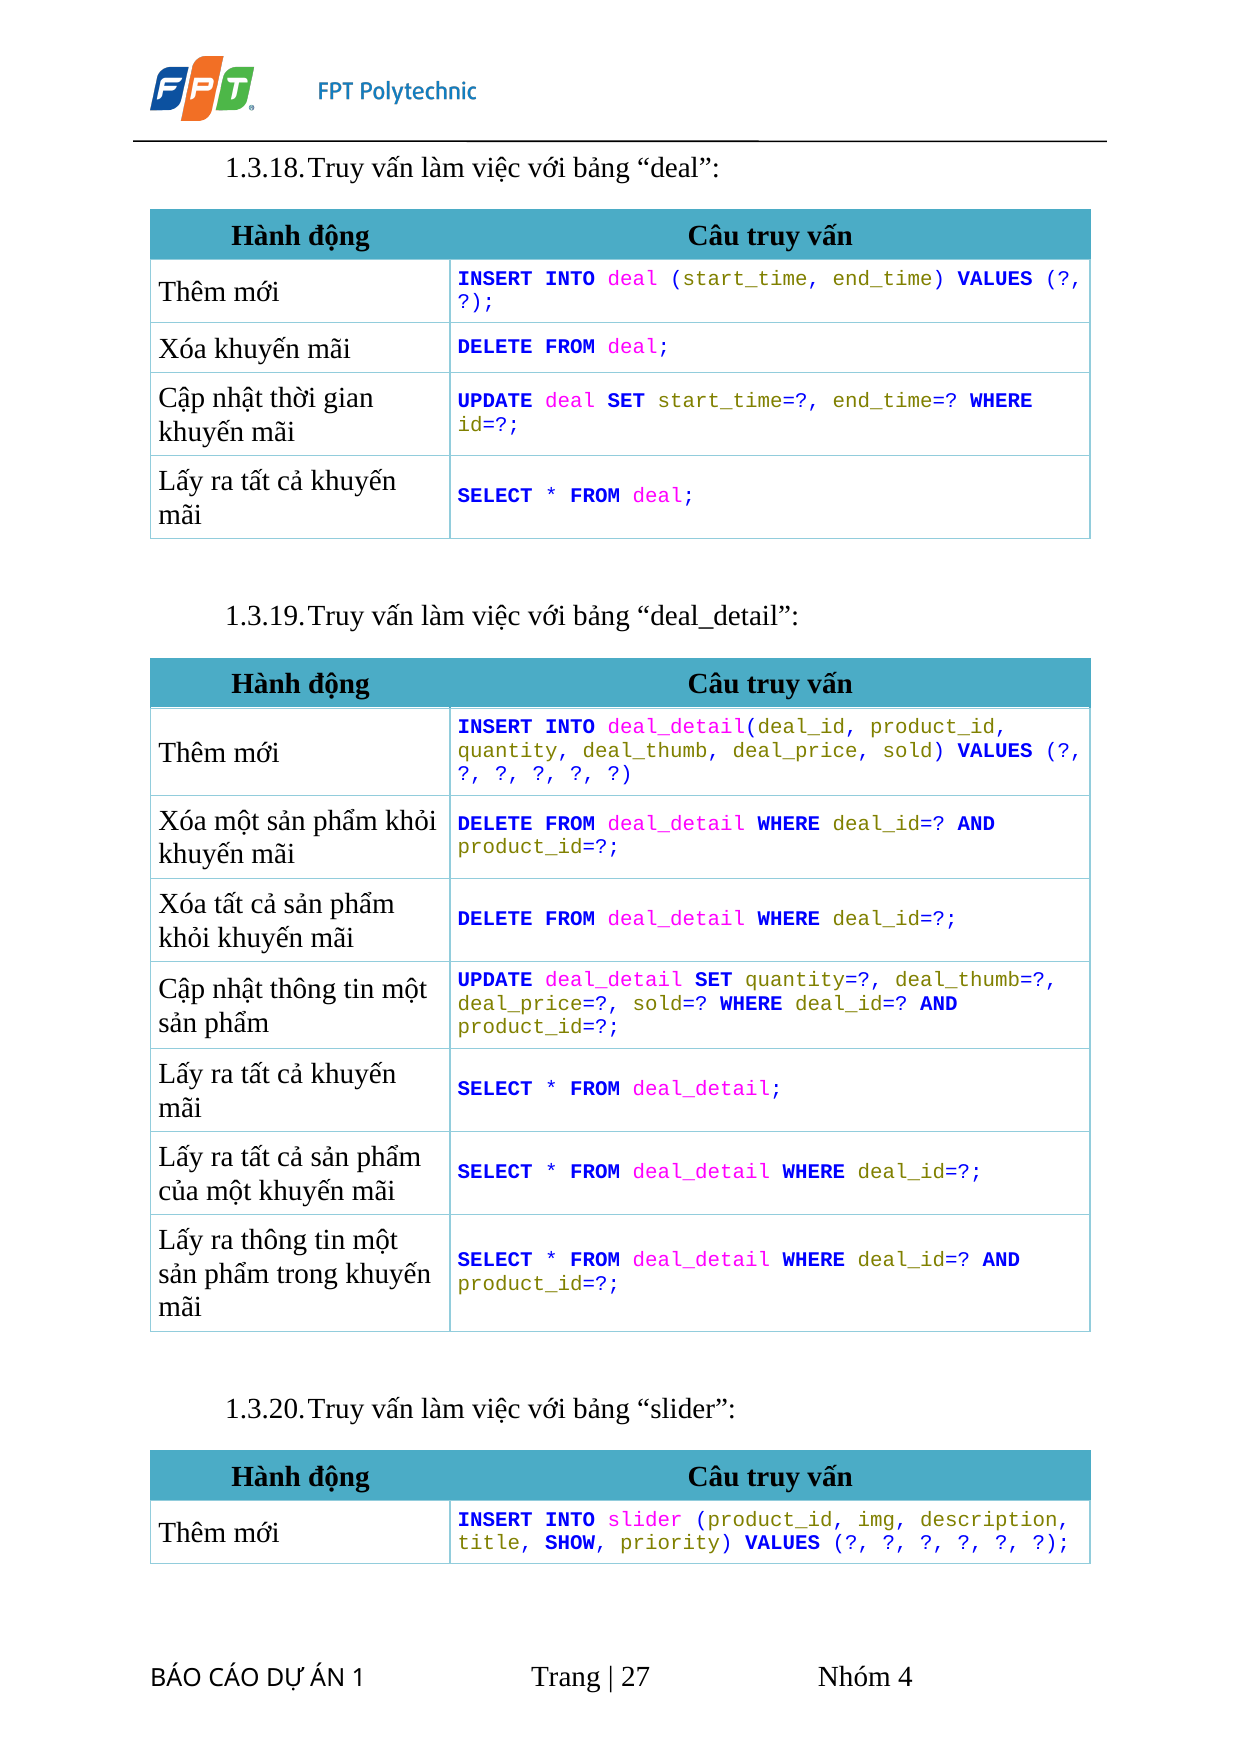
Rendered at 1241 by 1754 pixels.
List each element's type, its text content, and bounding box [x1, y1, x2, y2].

table_cell SELECT * FROM deal_detail WHERE deal_id=? AND product_id=?; [451, 1215, 1089, 1331]
table_header Hành động [151, 210, 449, 259]
table_cell UPDATE deal SET start_time=?, end_time=? WHERE id=?; [451, 373, 1089, 455]
table_cell Cập nhật thông tin một sản phẩm [151, 962, 449, 1048]
table_cell SELECT * FROM deal; [451, 456, 1089, 538]
list Truy vấn làm việc với bảng “deal”: [225, 150, 1090, 183]
table_cell UPDATE deal_detail SET quantity=?, deal_thumb=?, deal_price=?, sold=? WHERE deal_id=? AND product_id=?; [451, 962, 1089, 1048]
picture [150, 56, 477, 121]
table_cell SELECT * FROM deal_detail; [451, 1049, 1089, 1131]
table_cell INSERT INTO slider (product_id, img, description, title, SHOW, priority) VALUES (?, ?, ?, ?, ?, ?); [451, 1501, 1089, 1563]
table_cell SELECT * FROM deal_detail WHERE deal_id=?; [451, 1132, 1089, 1214]
table_header Câu truy vấn [451, 210, 1089, 259]
table_cell DELETE FROM deal_detail WHERE deal_id=? AND product_id=?; [451, 796, 1089, 878]
table_header Câu truy vấn [451, 659, 1089, 707]
table_cell Thêm mới [151, 260, 449, 322]
table_cell Xóa tất cả sản phẩm khỏi khuyến mãi [151, 879, 449, 961]
table_cell Lấy ra tất cả sản phẩm của một khuyến mãi [151, 1132, 449, 1214]
list Truy vấn làm việc với bảng “slider”: [225, 1391, 1090, 1424]
table_cell Xóa một sản phẩm khỏi khuyến mãi [151, 796, 449, 878]
table_cell Lấy ra thông tin một sản phẩm trong khuyến mãi [151, 1215, 449, 1331]
table_cell Thêm mới [151, 709, 449, 794]
table_cell Lấy ra tất cả khuyến mãi [151, 456, 449, 538]
table_cell DELETE FROM deal_detail WHERE deal_id=?; [451, 879, 1089, 961]
table_cell Cập nhật thời gian khuyến mãi [151, 373, 449, 455]
table_cell Thêm mới [151, 1501, 449, 1563]
table_header Hành động [151, 1451, 449, 1500]
table_header Hành động [151, 659, 449, 707]
table_cell DELETE FROM deal; [451, 323, 1089, 372]
table_cell INSERT INTO deal_detail(deal_id, product_id, quantity, deal_thumb, deal_price, sold) VALUES (?, ?, ?, ?, ?, ?) [451, 709, 1089, 794]
table_header Câu truy vấn [451, 1451, 1089, 1500]
table_cell Lấy ra tất cả khuyến mãi [151, 1049, 449, 1131]
list Truy vấn làm việc với bảng “deal_detail”: [225, 598, 1090, 632]
table_cell Xóa khuyến mãi [151, 323, 449, 372]
table_cell INSERT INTO deal (start_time, end_time) VALUES (?, ?); [451, 260, 1089, 322]
